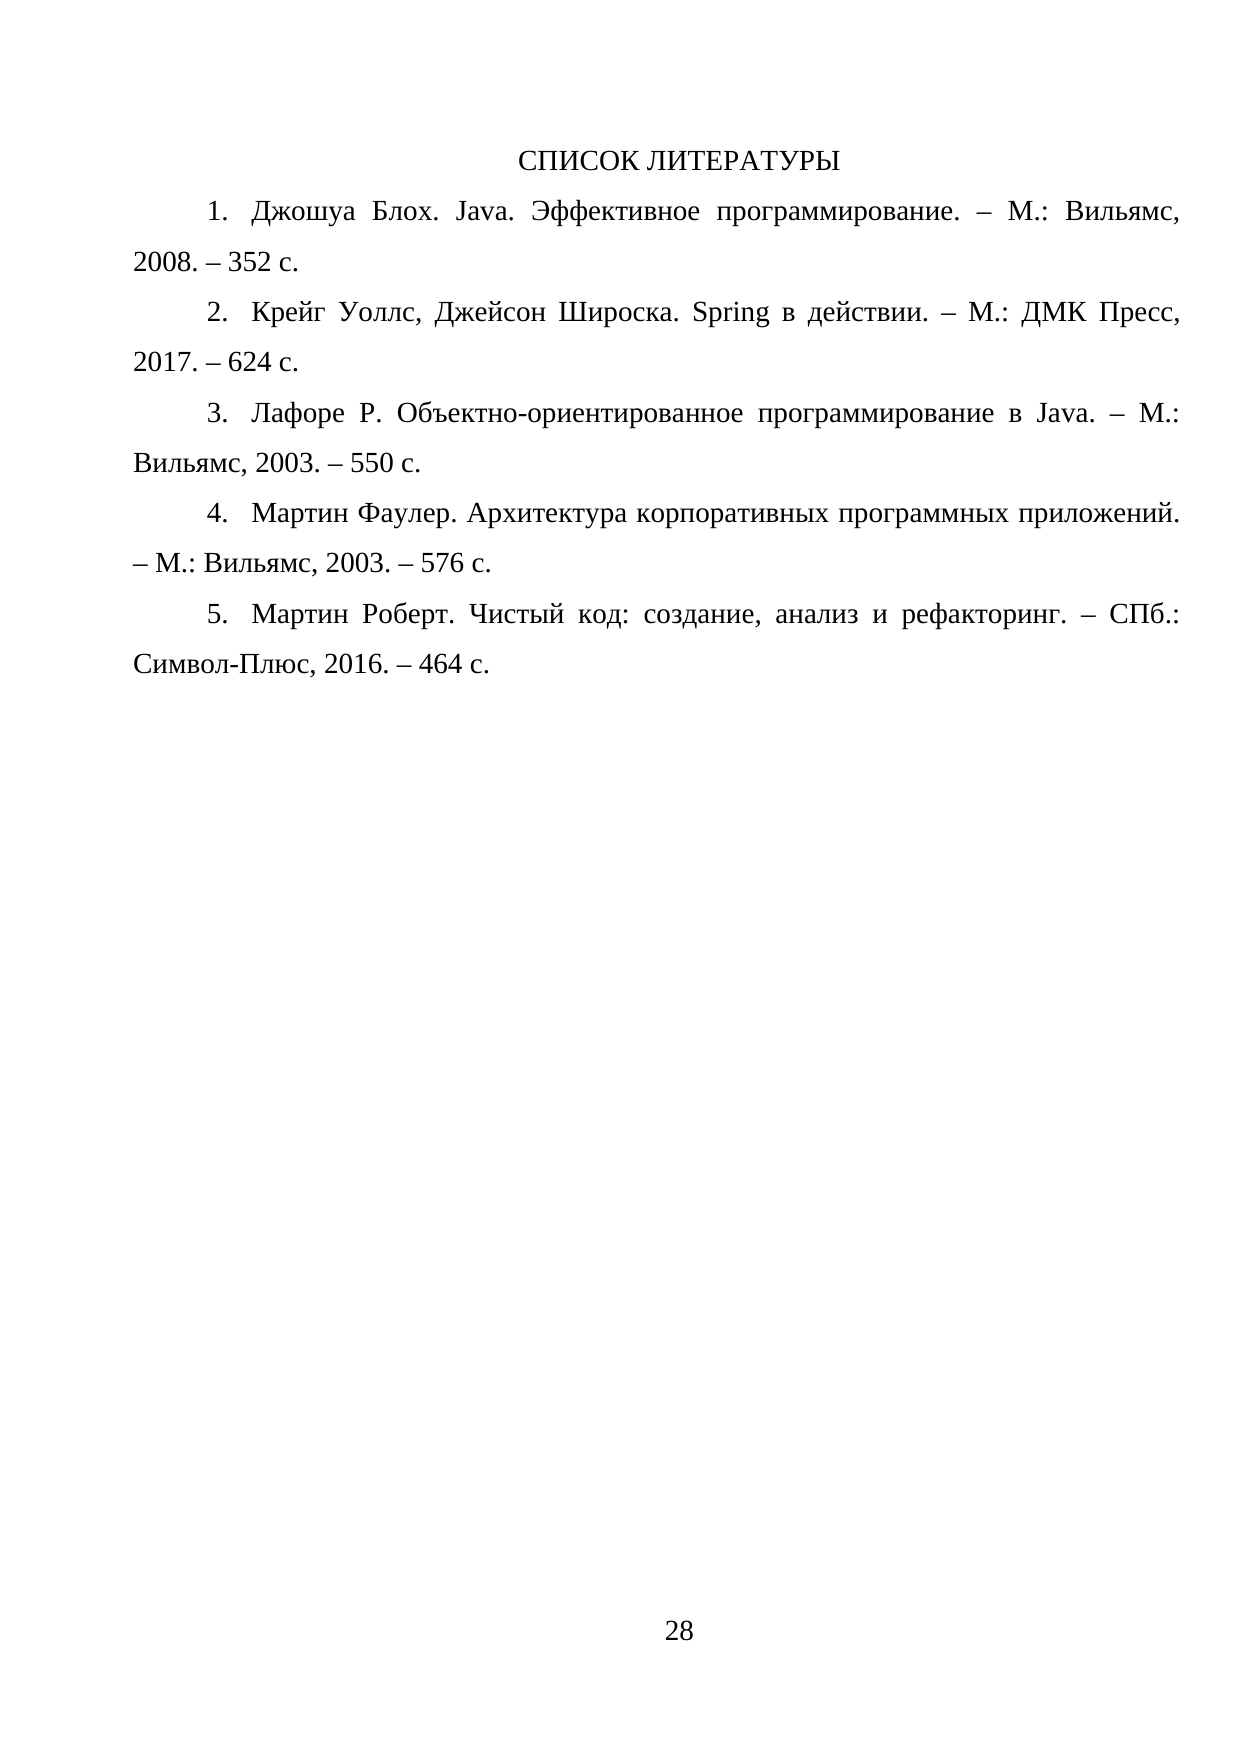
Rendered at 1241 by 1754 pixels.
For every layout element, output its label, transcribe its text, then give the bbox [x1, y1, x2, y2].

list Лафоре Р. Объектно-ориентированное программирование в Java. – М.: Вильямс, 2003. – 550 с. [133, 395, 1181, 478]
list Крейг Уоллс, Джейсон Широска. Spring в действии. – М.: ДМК Пресс, 2017. – 624 с. [133, 294, 1181, 378]
list Джошуа Блох. Java. Эффективное программирование. – М.: Вильямс, 2008. – 352 с. [133, 193, 1181, 277]
subtitle СПИСОК ЛИТЕРАТУРЫ [177, 143, 1181, 177]
list Мартин Фаулер. Архитектура корпоративных программных приложений. – М.: Вильямс, 2003. – 576 с. [133, 495, 1181, 579]
list Мартин Роберт. Чистый код: создание, анализ и рефакторинг. – СПб.: Символ-Плюс, 2016. – 464 с. [133, 596, 1181, 680]
